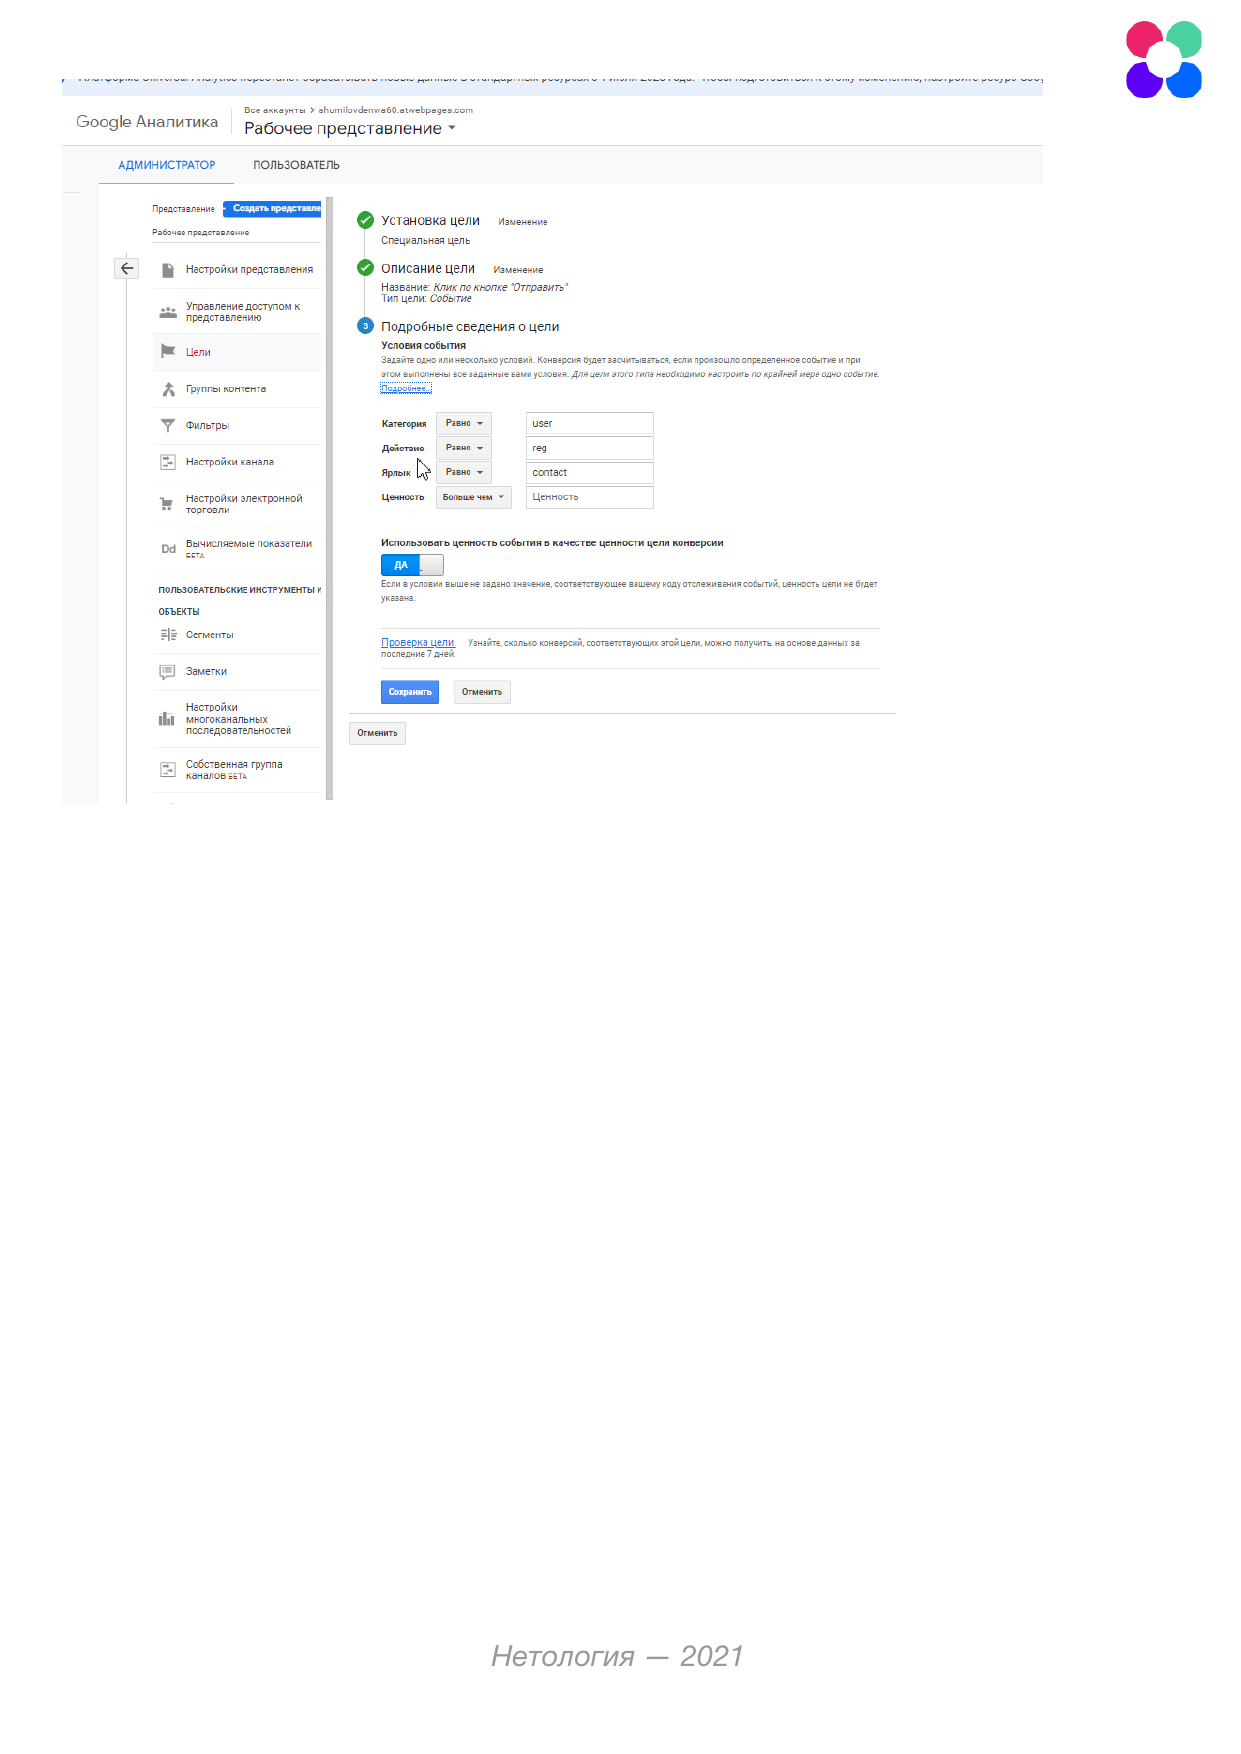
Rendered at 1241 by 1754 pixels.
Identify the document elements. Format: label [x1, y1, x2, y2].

picture [1126, 21, 1202, 98]
picture [62, 79, 1043, 804]
